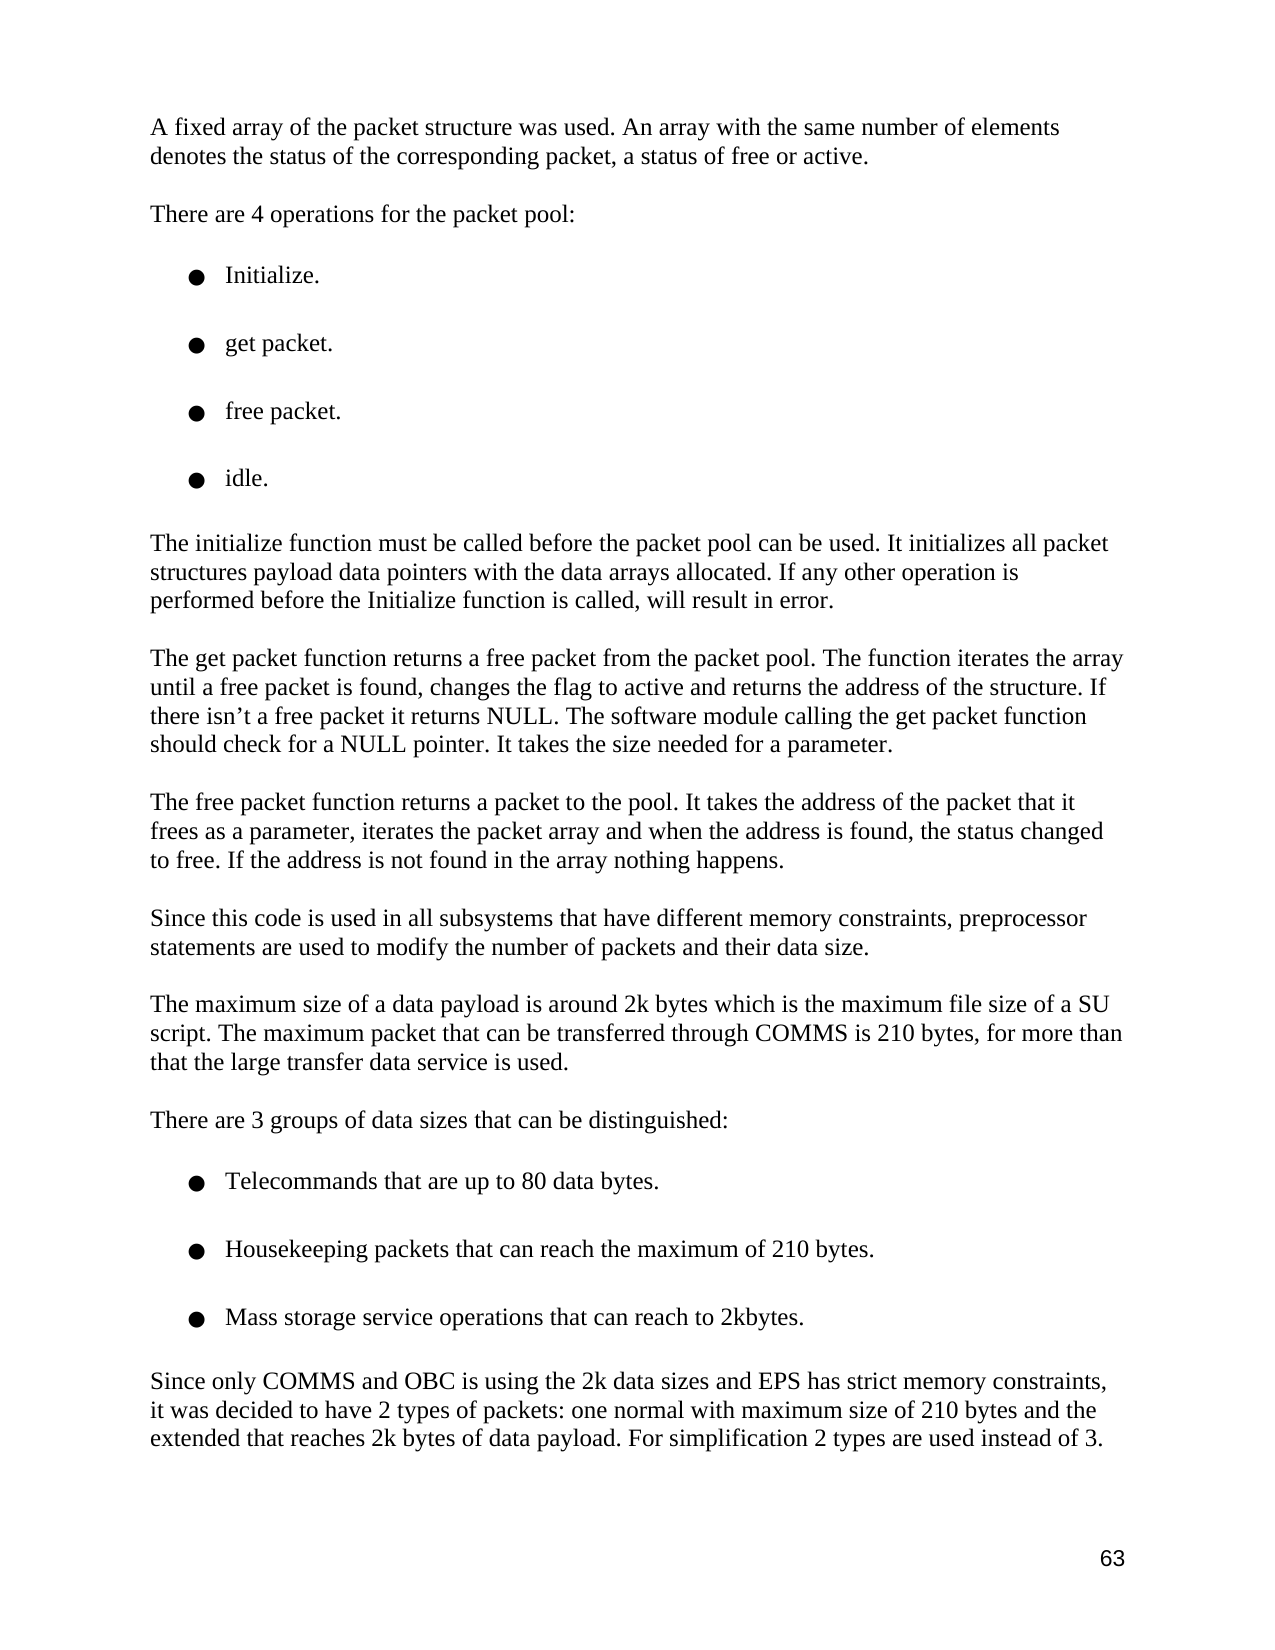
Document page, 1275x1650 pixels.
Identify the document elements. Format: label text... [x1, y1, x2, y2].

list Telecommands that are up to 80 data bytes. [187, 1159, 1125, 1201]
list Initialize. [187, 253, 1125, 296]
text The get packet function returns a free packet from the packet pool. The function iterates the array until a free packet is found, changes the flag to active and returns the address of the structure. If there isn’t a free packet it returns NULL. The software module calling the get packet function should check for a NULL pointer. It takes the size needed for a parameter. [150, 643, 1125, 758]
text The maximum size of a data payload is around 2k bytes which is the maximum file size of a SU script. The maximum packet that can be transferred through COMMS is 210 bytes, for more than that the large transfer data service is used. [150, 989, 1125, 1076]
text Since this code is used in all subsystems that have different memory constraints, preprocessor statements are used to modify the number of packets and their data size. [150, 903, 1125, 960]
text The initialize function must be called before the packet pool can be used. It initializes all packet structures payload data pointers with the data arrays allocated. If any other operation is performed before the Initialize function is called, will result in error. [150, 528, 1125, 614]
list free packet. [187, 388, 1125, 431]
text There are 4 operations for the packet pool: [150, 199, 1125, 228]
list idle. [187, 456, 1125, 499]
list Mass storage service operations that can reach to 2kbytes. [187, 1294, 1125, 1337]
text A fixed array of the packet structure was used. An array with the same number of elements denotes the status of the corresponding packet, a status of free or active. [150, 112, 1125, 170]
list Housekeeping packets that can reach the maximum of 210 bytes. [187, 1226, 1125, 1269]
text Since only COMMS and OBC is using the 2k data sizes and EPS has strict memory constraints, it was decided to have 2 types of packets: one normal with maximum size of 210 bytes and the extended that reaches 2k bytes of data payload. For simplification 2 types are used instead of 3. [150, 1366, 1125, 1452]
text There are 3 groups of data sizes that can be distinguished: [150, 1105, 1125, 1134]
list get packet. [187, 321, 1125, 363]
text The free packet function returns a packet to the pool. It takes the address of the packet that it frees as a parameter, iterates the packet array and when the address is found, the status changed to free. If the address is not found in the array nothing happens. [150, 787, 1125, 874]
